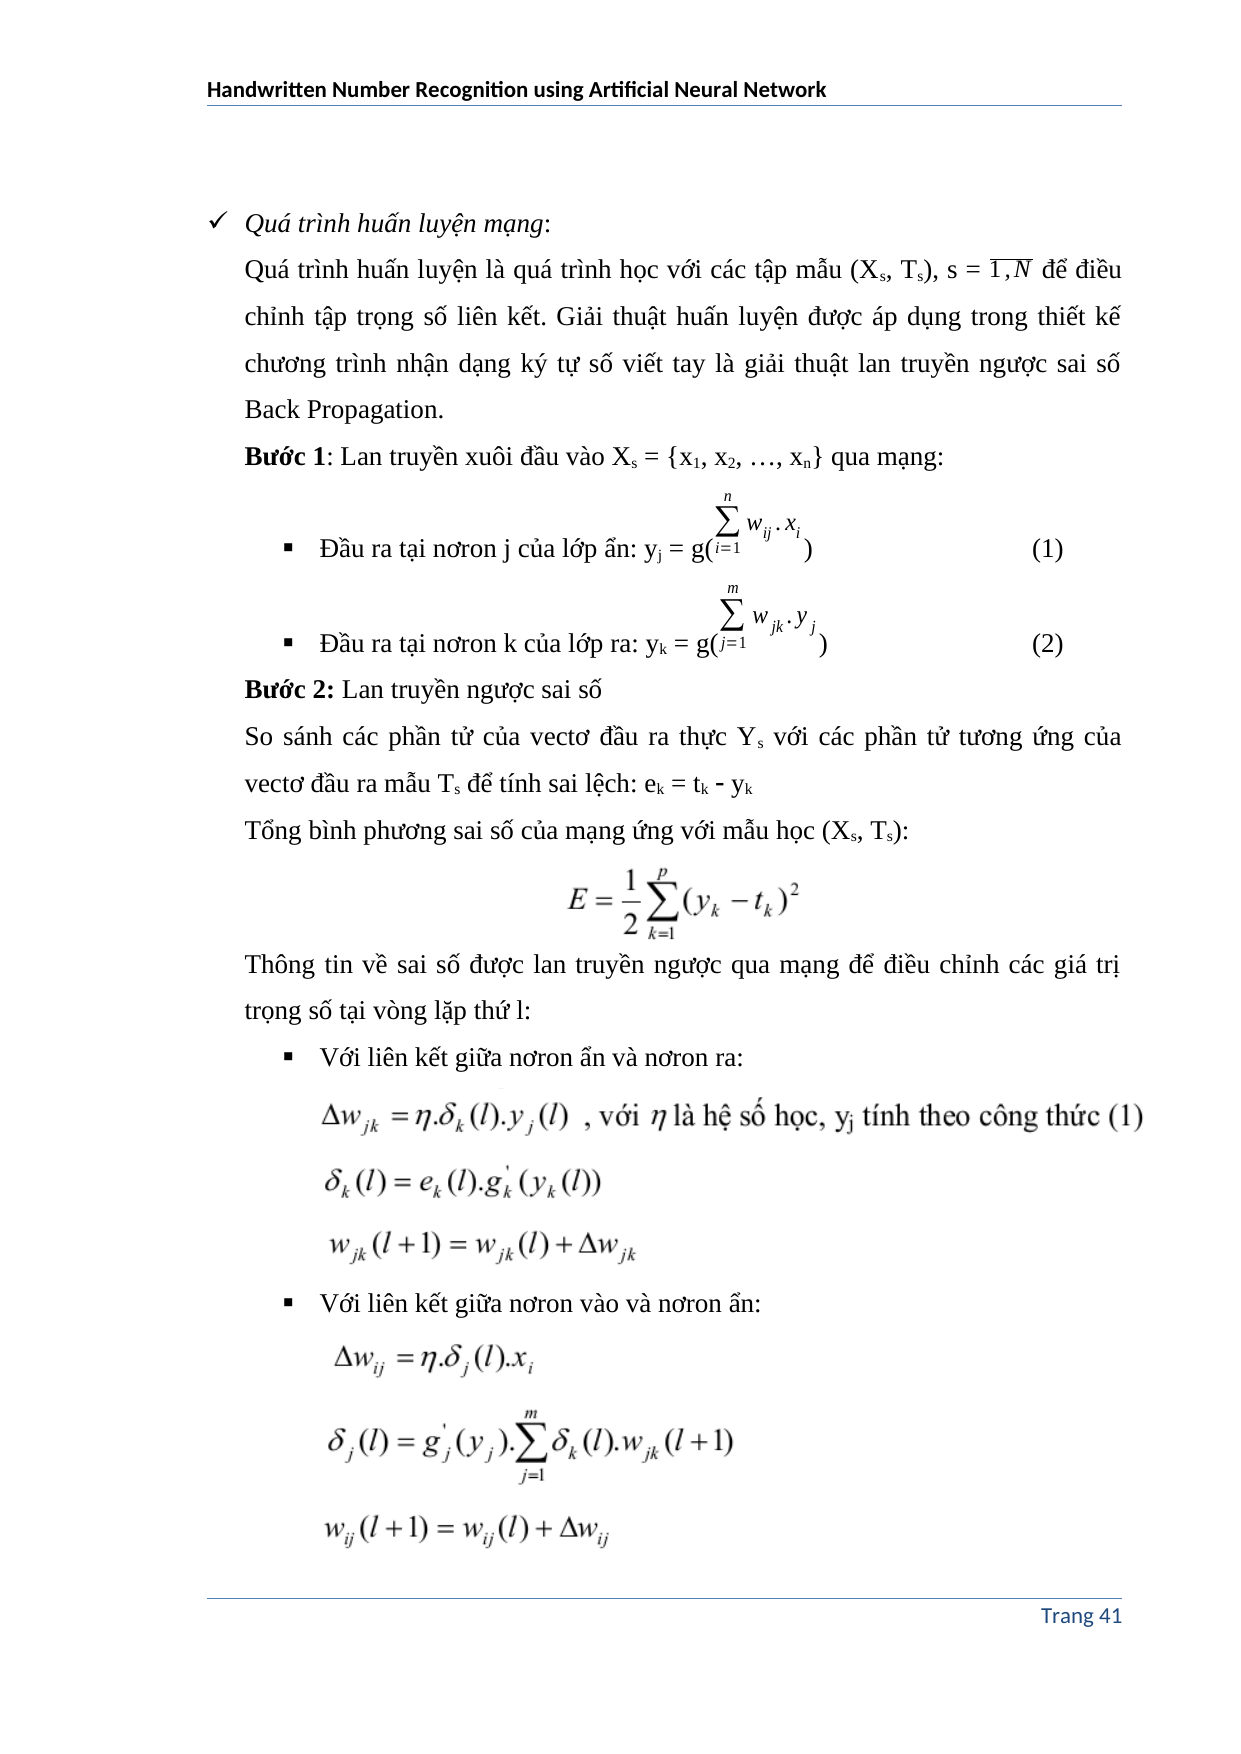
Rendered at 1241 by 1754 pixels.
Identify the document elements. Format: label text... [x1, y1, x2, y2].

picture [558, 860, 808, 948]
list Bước 2: Lan truyền ngược sai số [244, 673, 1122, 705]
list Với liên kết giữa nơron vào và nơron ẩn: [282, 1288, 1122, 1319]
picture [319, 1506, 620, 1556]
list Quá trình huấn luyện là quá trình học với các tập mẫu (Xs, Ts), s = để điều chỉnh tập trọng số liên kết. Giải thuật huấn luyện được áp dụng trong thiết kế chương trình nhận dạng ký tự số viết tay là giải thuật lan truyền ngược sai số Back Propagation. [244, 254, 1122, 425]
list Tổng bình phương sai số của mạng ứng với mẫu học (Xs, Ts): [244, 814, 1122, 845]
list Đầu ra tại nơron j của lớp ẩn: yj = g() (1) [282, 487, 1122, 563]
list Thông tin về sai số được lan truyền ngược qua mạng để điều chỉnh các giá trị trọng số tại vòng lặp thứ l: [244, 948, 1122, 1026]
list Quá trình huấn luyện mạng: [207, 207, 1122, 238]
list Bước 1: Lan truyền xuôi đầu vào Xs = {x1, x2, …, xn} qua mạng: [244, 440, 1122, 471]
list So sánh các phần tử của vectơ đầu ra thực Ys với các phần tử tương ứng của vectơ đầu ra mẫu Ts để tính sai lệch: ek = tk yk [244, 720, 1122, 798]
list Với liên kết giữa nơron ẩn và nơron ra: [282, 1041, 1122, 1072]
list Đầu ra tại nơron k của lớp ra: yk = g() (2) [282, 579, 1122, 658]
picture [319, 1088, 1151, 1141]
picture [319, 1399, 741, 1491]
picture [319, 1223, 649, 1272]
picture [319, 1156, 609, 1208]
picture [319, 1334, 547, 1384]
